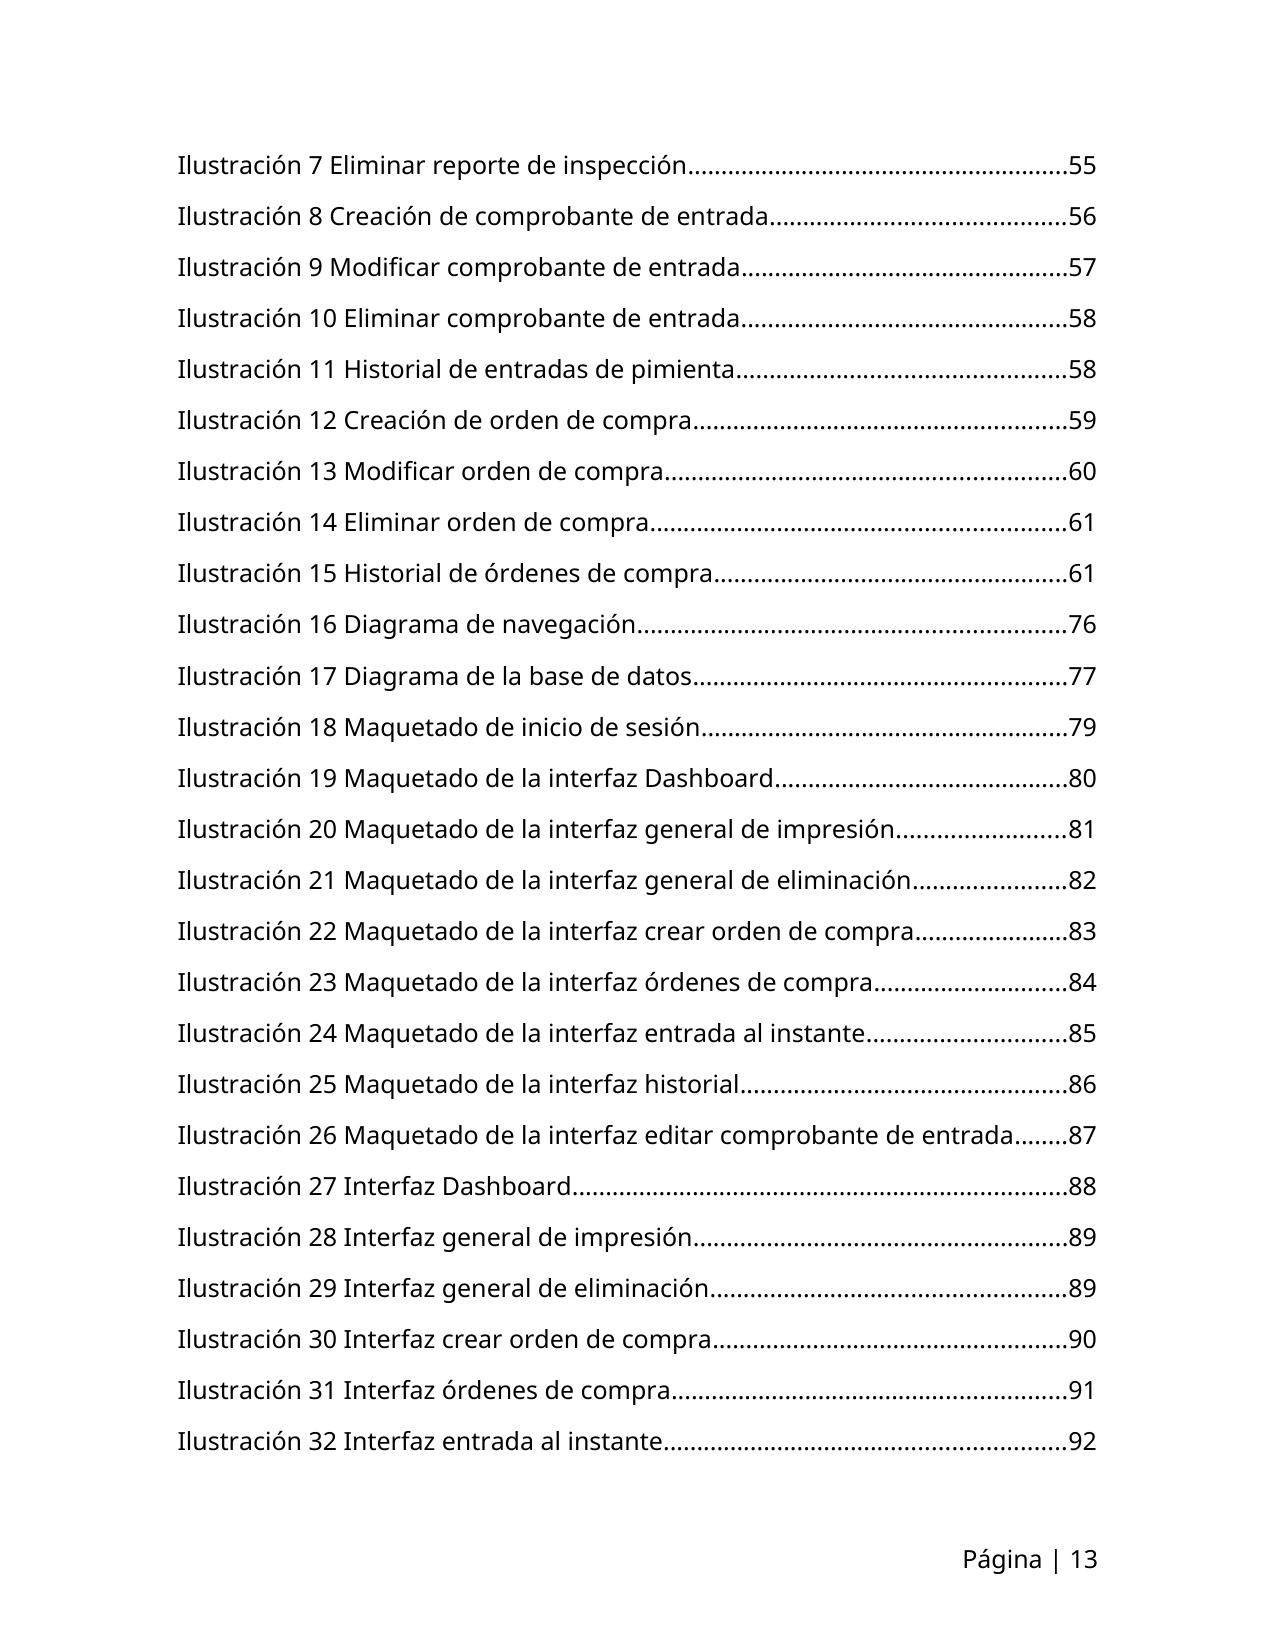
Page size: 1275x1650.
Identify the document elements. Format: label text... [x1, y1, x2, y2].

text Ilustración 32 Interfaz entrada al instante 92 [177, 1424, 1098, 1458]
text Ilustración 19 Maquetado de la interfaz Dashboard 80 [177, 760, 1098, 794]
text Ilustración 25 Maquetado de la interfaz historial 86 [177, 1066, 1098, 1101]
text Ilustración 13 Modificar orden de compra 60 [177, 454, 1098, 488]
text Ilustración 16 Diagrama de navegación 76 [177, 607, 1098, 641]
text Ilustración 31 Interfaz órdenes de compra 91 [177, 1373, 1098, 1407]
text Ilustración 24 Maquetado de la interfaz entrada al instante 85 [177, 1015, 1098, 1049]
text Ilustración 14 Eliminar orden de compra 61 [177, 505, 1098, 539]
text Ilustración 26 Maquetado de la interfaz editar comprobante de entrada 87 [177, 1117, 1098, 1152]
text Ilustración 7 Eliminar reporte de inspección 55 [177, 148, 1098, 182]
text Ilustración 9 Modificar comprobante de entrada 57 [177, 250, 1098, 284]
text Ilustración 15 Historial de órdenes de compra 61 [177, 556, 1098, 590]
text Ilustración 17 Diagrama de la base de datos 77 [177, 658, 1098, 692]
text Ilustración 30 Interfaz crear orden de compra 90 [177, 1322, 1098, 1356]
text Ilustración 28 Interfaz general de impresión 89 [177, 1219, 1098, 1254]
text Ilustración 12 Creación de orden de compra 59 [177, 403, 1098, 437]
text Ilustración 11 Historial de entradas de pimienta 58 [177, 352, 1098, 386]
text Ilustración 23 Maquetado de la interfaz órdenes de compra 84 [177, 964, 1098, 998]
text Ilustración 20 Maquetado de la interfaz general de impresión 81 [177, 811, 1098, 845]
text Ilustración 8 Creación de comprobante de entrada 56 [177, 199, 1098, 233]
text Ilustración 21 Maquetado de la interfaz general de eliminación 82 [177, 862, 1098, 896]
text Ilustración 27 Interfaz Dashboard 88 [177, 1168, 1098, 1203]
text Ilustración 29 Interfaz general de eliminación 89 [177, 1271, 1098, 1305]
text Ilustración 10 Eliminar comprobante de entrada 58 [177, 301, 1098, 335]
text Ilustración 18 Maquetado de inicio de sesión 79 [177, 709, 1098, 743]
text Ilustración 22 Maquetado de la interfaz crear orden de compra 83 [177, 913, 1098, 947]
